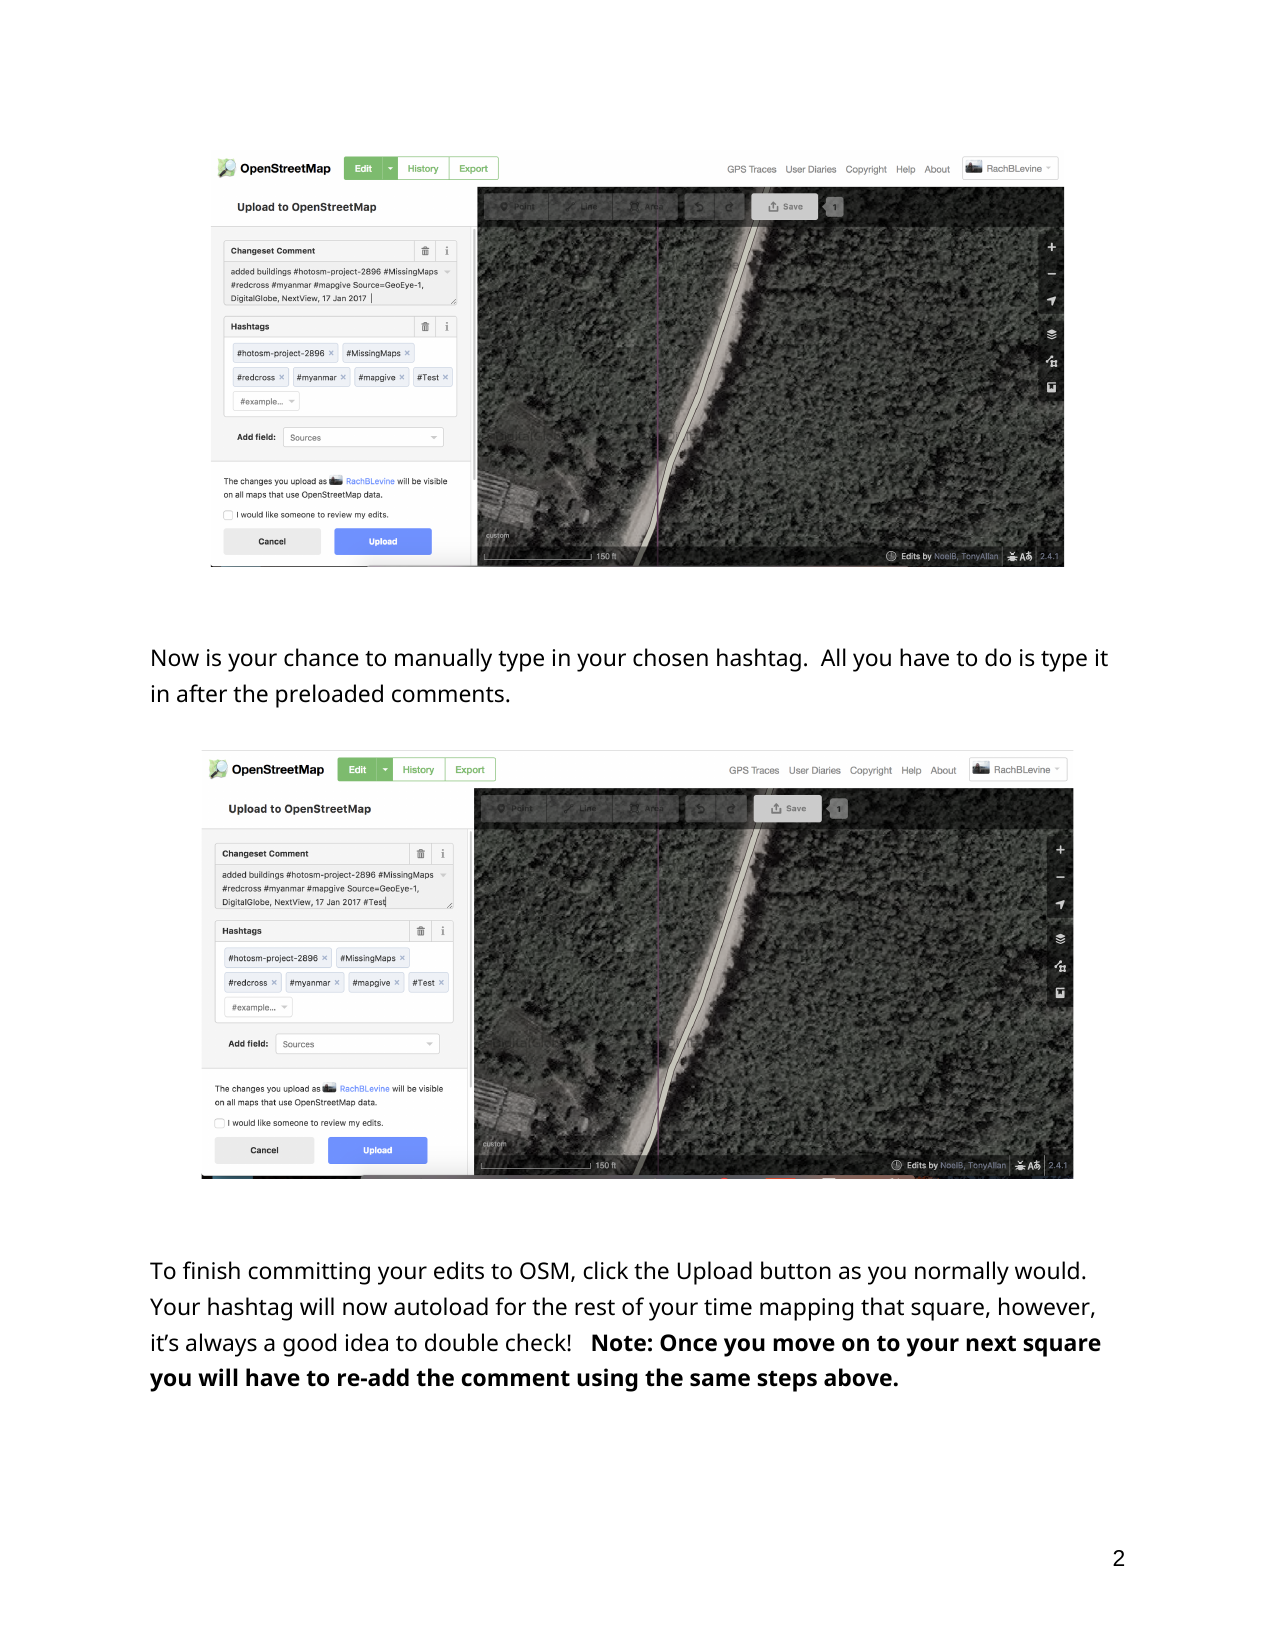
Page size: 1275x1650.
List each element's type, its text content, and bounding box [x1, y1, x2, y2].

text Now is your chance to manually type in your chosen hashtag. All you have to do is type it in after the preloaded comments. [150, 642, 1125, 709]
text To finish committing your edits to OSM, click the Upload button as you normally would. Your hashtag will now autoload for the rest of your time mapping that square, however, it’s always a good idea to double check! Note: Once you move on to your next square you will have to re-add the comment using the same steps above. [150, 1254, 1125, 1394]
picture [201, 750, 1074, 1179]
picture [210, 150, 1065, 567]
